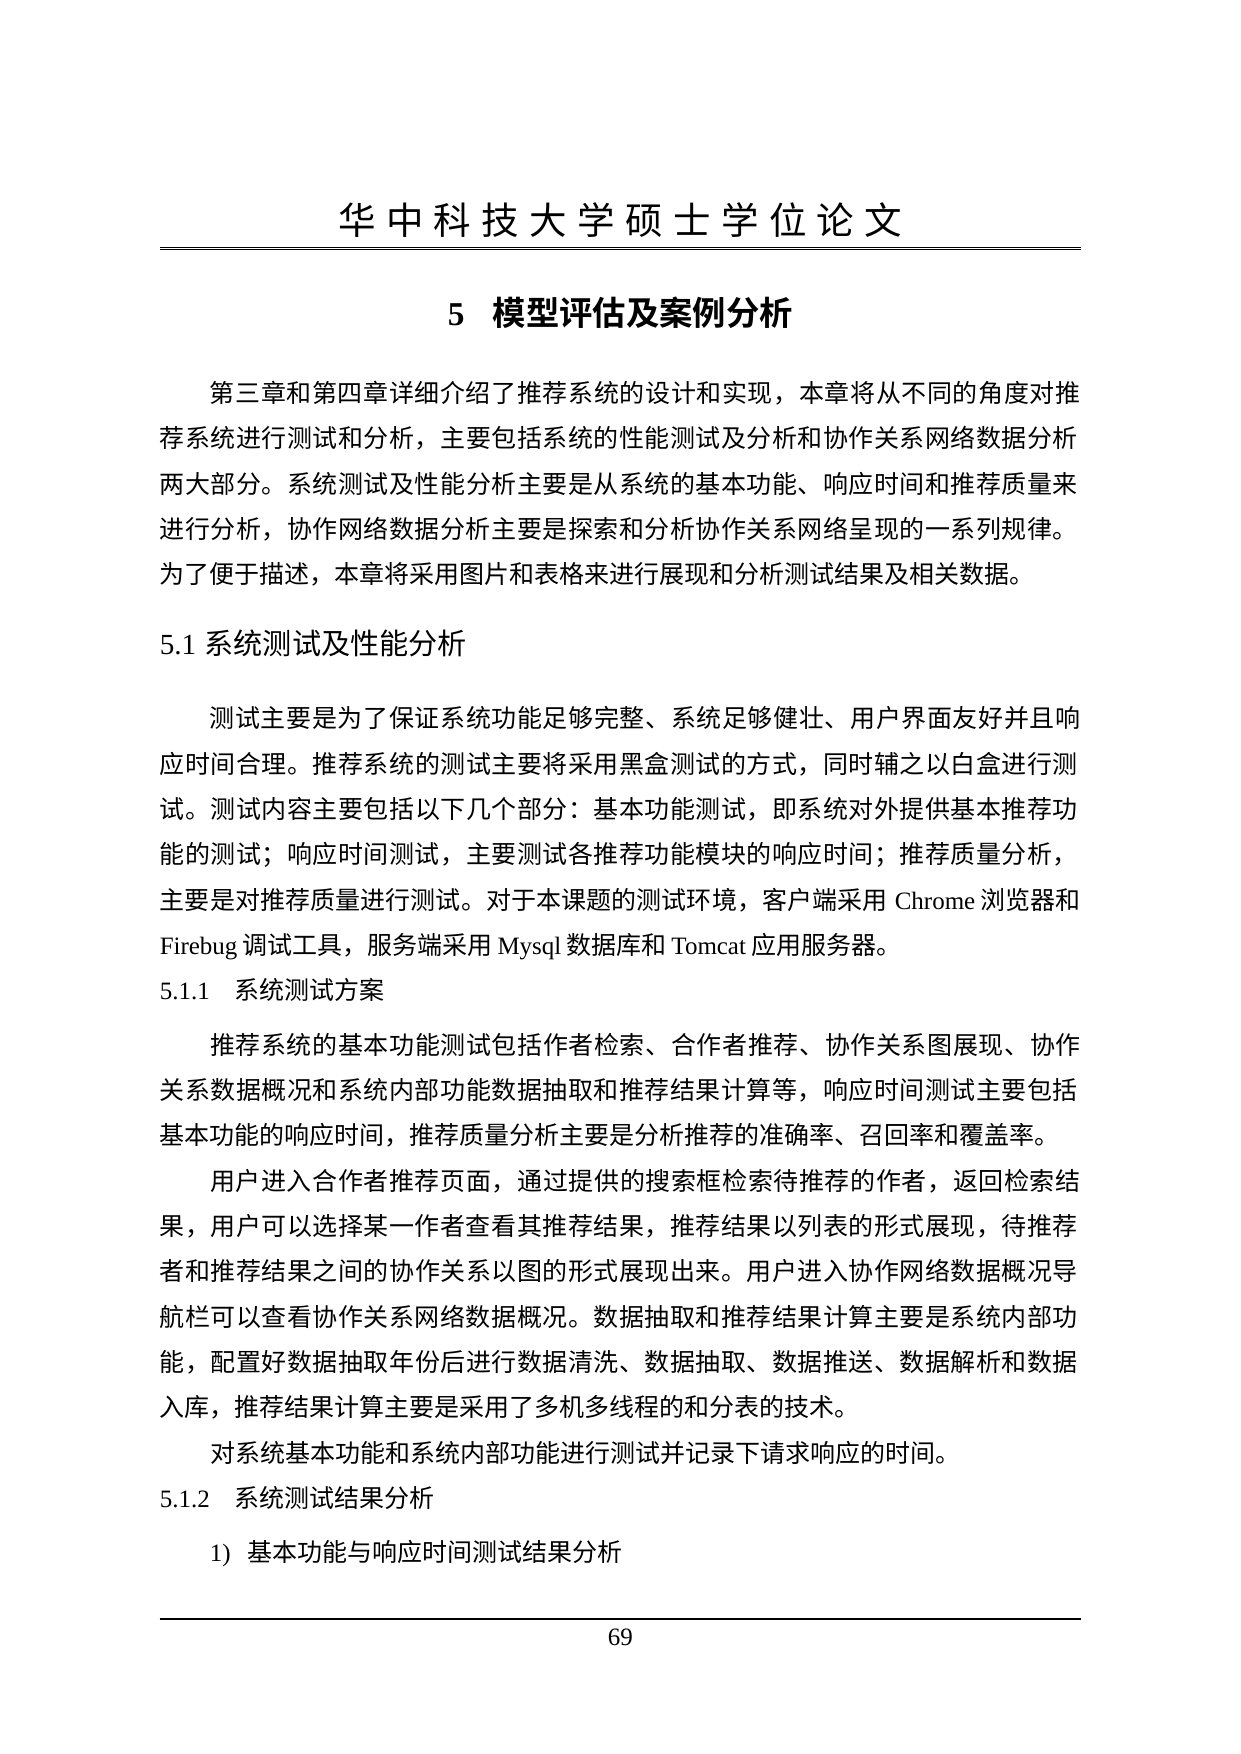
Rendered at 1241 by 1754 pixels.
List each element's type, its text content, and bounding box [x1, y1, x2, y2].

text 用户进入合作者推荐页面，通过提供的搜索框检索待推荐的作者，返回检索结果，用户可以选择某一作者查看其推荐结果，推荐结果以列表的形式展现，待推荐者和推荐结果之间的协作关系以图的形式展现出来。用户进入协作网络数据概况导航栏可以查看协作关系网络数据概况。数据抽取和推荐结果计算主要是系统内部功能，配置好数据抽取年份后进行数据清洗、数据抽取、数据推送、数据解析和数据入库，推荐结果计算主要是采用了多机多线程的和分表的技术。 [159, 1161, 1081, 1424]
subtitle 系统测试方案 [159, 971, 1081, 1007]
subtitle 模型评估及案例分析 [159, 287, 1081, 335]
subtitle 系统测试及性能分析 [159, 621, 1081, 663]
subtitle 系统测试结果分析 [159, 1478, 1081, 1514]
text 对系统基本功能和系统内部功能进行测试并记录下请求响应的时间。 [159, 1433, 1081, 1469]
list 基本功能与响应时间测试结果分析 [209, 1533, 1081, 1569]
text 测试主要是为了保证系统功能足够完整、系统足够健壮、用户界面友好并且响应时间合理。推荐系统的测试主要将采用黑盒测试的方式，同时辅之以白盒进行测试。测试内容主要包括以下几个部分：基本功能测试，即系统对外提供基本推荐功能的测试；响应时间测试，主要测试各推荐功能模块的响应时间；推荐质量分析，主要是对推荐质量进行测试。对于本课题的测试环境，客户端采用Chrome浏览器和Firebug调试工具，服务端采用Mysql数据库和Tomcat应用服务器。 [159, 699, 1081, 962]
text 第三章和第四章详细介绍了推荐系统的设计和实现，本章将从不同的角度对推荐系统进行测试和分析，主要包括系统的性能测试及分析和协作关系网络数据分析两大部分。系统测试及性能分析主要是从系统的基本功能、响应时间和推荐质量来进行分析，协作网络数据分析主要是探索和分析协作关系网络呈现的一系列规律。为了便于描述，本章将采用图片和表格来进行展现和分析测试结果及相关数据。 [159, 373, 1081, 591]
text 推荐系统的基本功能测试包括作者检索、合作者推荐、协作关系图展现、协作关系数据概况和系统内部功能数据抽取和推荐结果计算等，响应时间测试主要包括基本功能的响应时间，推荐质量分析主要是分析推荐的准确率、召回率和覆盖率。 [159, 1025, 1081, 1152]
